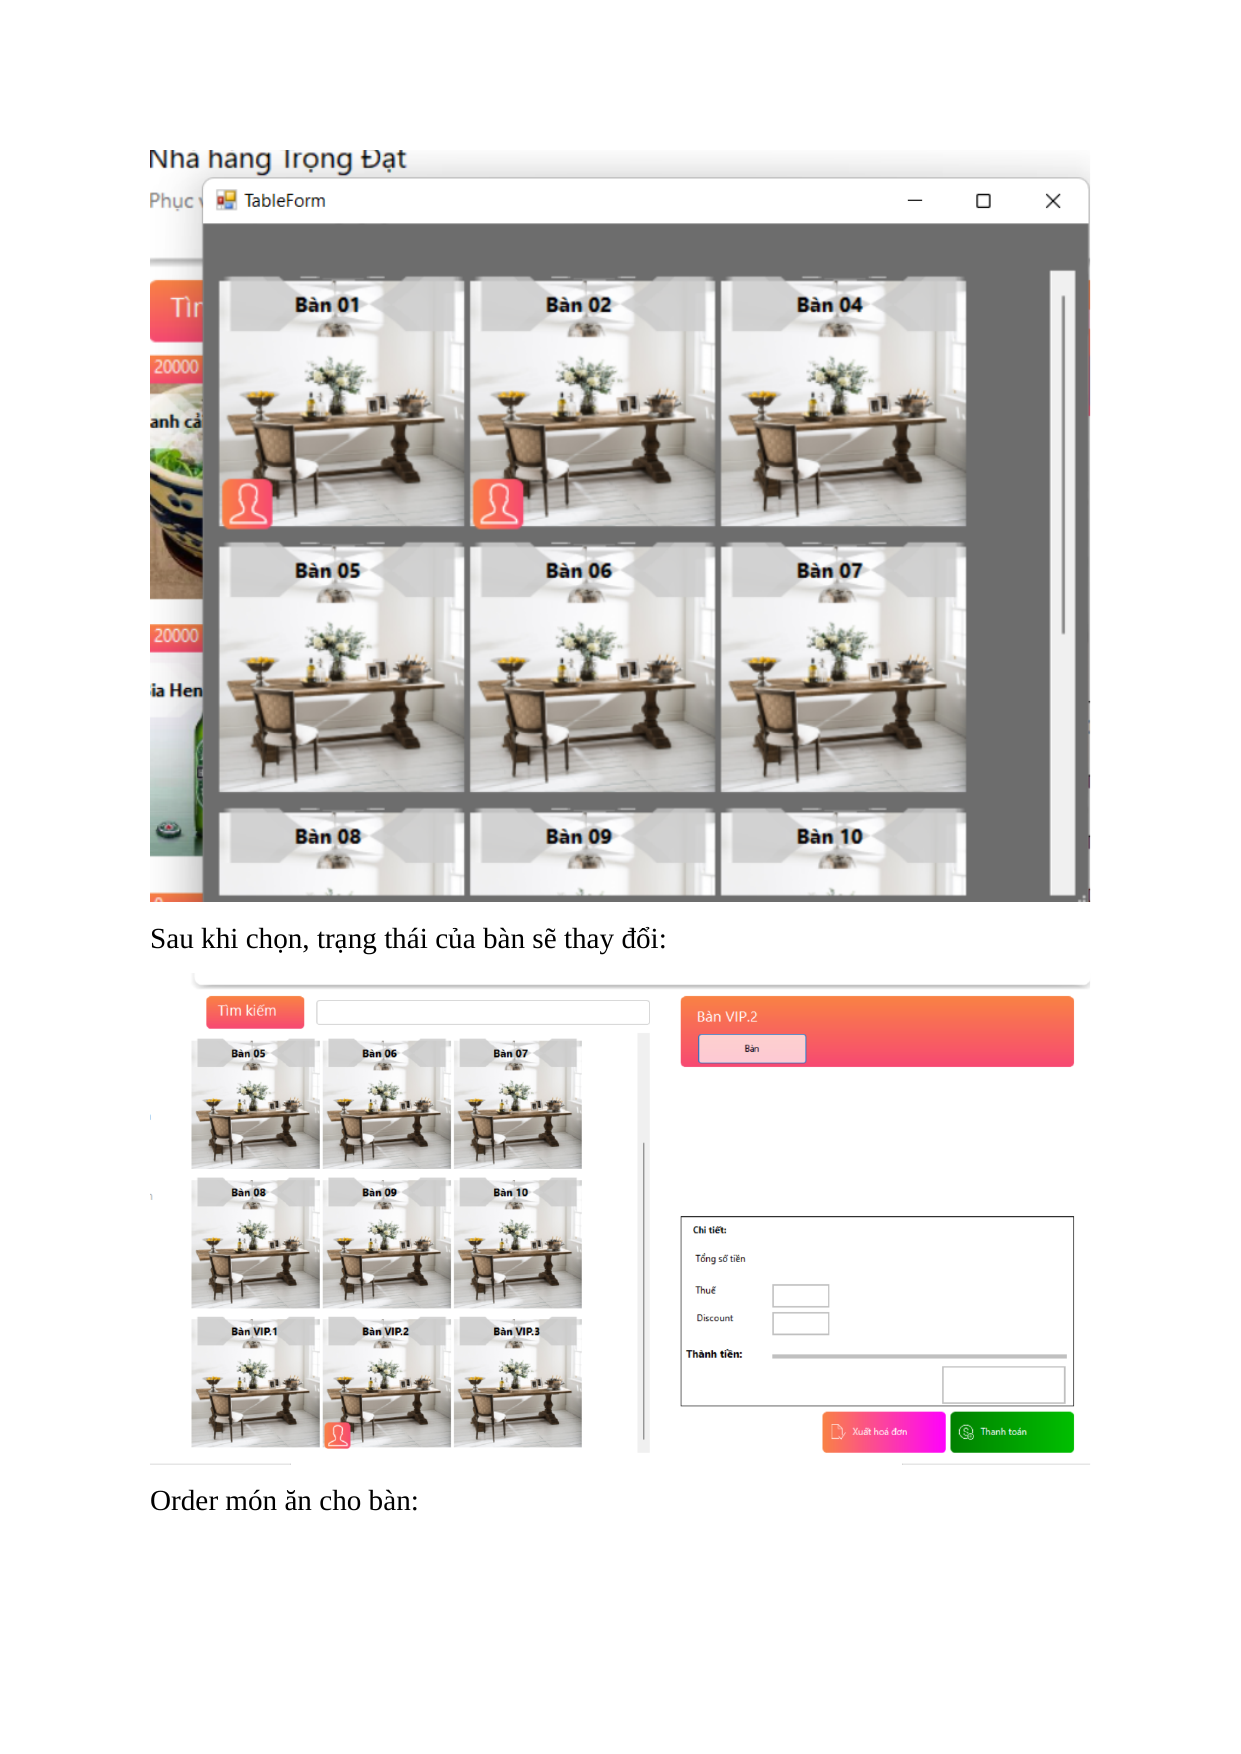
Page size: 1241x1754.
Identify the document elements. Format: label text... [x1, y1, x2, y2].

picture [150, 973, 1091, 1465]
picture [150, 150, 1091, 902]
text Sau khi chọn, trạng thái của bàn sẽ thay đổi: [150, 921, 1090, 954]
text Order món ăn cho bàn: [150, 1483, 1090, 1517]
